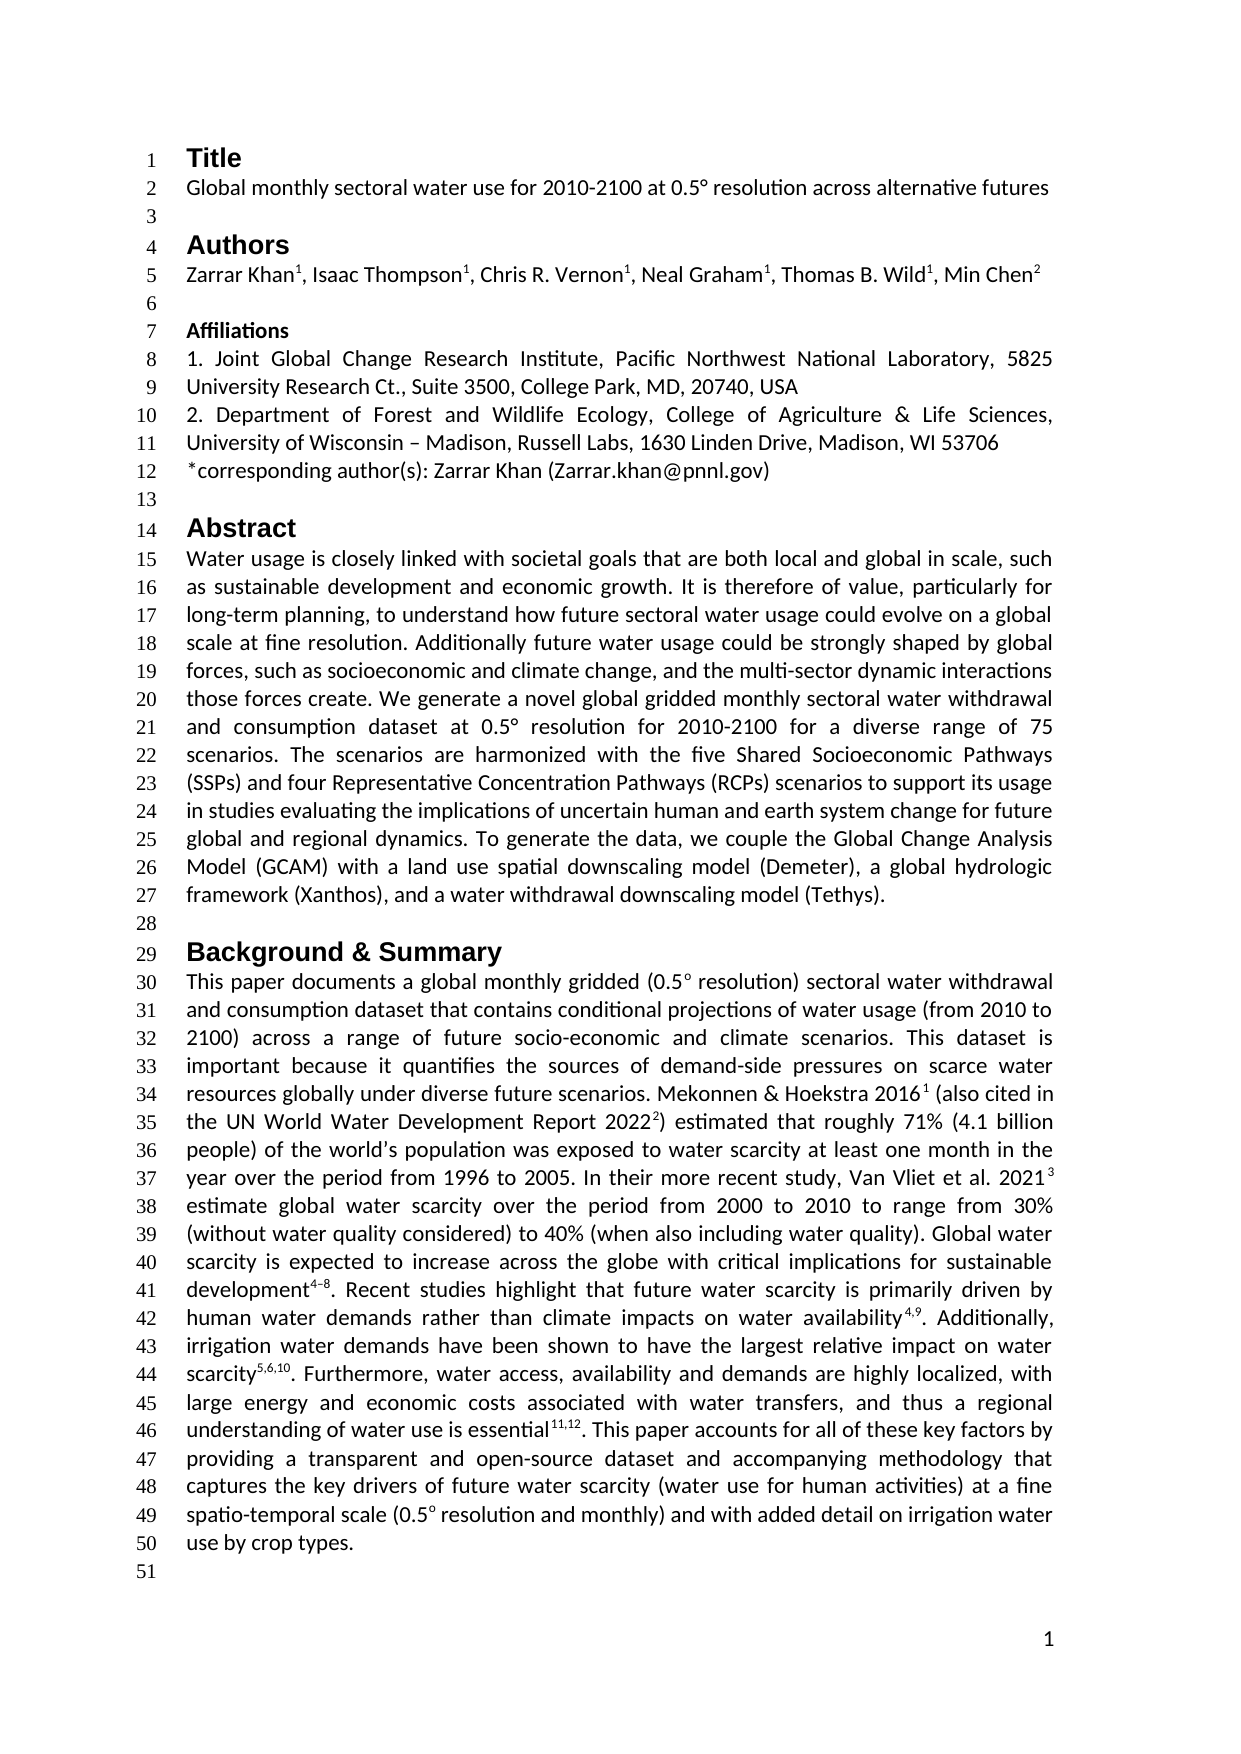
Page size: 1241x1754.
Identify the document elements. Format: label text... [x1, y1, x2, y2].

text Global monthly sectoral water use for 2010-2100 at 0.5° resolution across alternative futures [186, 173, 1054, 201]
text Title [186, 142, 1054, 173]
text This paper documents a global monthly gridded (0.5o resolution) sectoral water withdrawal and consumption dataset that contains conditional projections of water usage (from 2010 to 2100) across a range of future socio-economic and climate scenarios. This dataset is important because it quantifies the sources of demand-side pressures on scarce water resources globally under diverse future scenarios. Mekonnen & Hoekstra 20161 (also cited in the UN World Water Development Report 20222) estimated that roughly 71% (4.1 billion people) of the world’s population was exposed to water scarcity at least one month in the year over the period from 1996 to 2005. In their more recent study, Van Vliet et al. 20213 estimate global water scarcity over the period from 2000 to 2010 to range from 30% (without water quality considered) to 40% (when also including water quality). Global water scarcity is expected to increase across the globe with critical implications for sustainable development4–8. Recent studies highlight that future water scarcity is primarily driven by human water demands rather than climate impacts on water availability4,9. Additionally, irrigation water demands have been shown to have the largest relative impact on water scarcity5,6,10. Furthermore, water access, availability and demands are highly localized, with large energy and economic costs associated with water transfers, and thus a regional understanding of water use is essential11,12. This paper accounts for all of these key factors by providing a transparent and open-source dataset and accompanying methodology that captures the key drivers of future water scarcity (water use for human activities) at a fine spatio-temporal scale (0.5o resolution and monthly) and with added detail on irrigation water use by crop types. [186, 967, 1054, 1556]
text 1. Joint Global Change Research Institute, Pacific Northwest National Laboratory, 5825 University Research Ct., Suite 3500, College Park, MD, 20740, USA [186, 344, 1054, 400]
text Zarrar Khan1, Isaac Thompson1, Chris R. Vernon1, Neal Graham1, Thomas B. Wild1, Min Chen2 [186, 260, 1054, 288]
subtitle Abstract [186, 512, 1054, 544]
text 2. Department of Forest and Wildlife Ecology, College of Agriculture & Life Sciences, University of Wisconsin – Madison, Russell Labs, 1630 Linden Drive, Madison, WI 53706 [186, 400, 1054, 456]
subtitle Authors [186, 229, 1054, 260]
text *corresponding author(s): Zarrar Khan (Zarrar.khan@pnnl.gov) [186, 456, 1054, 484]
subtitle Background & Summary [186, 936, 1054, 967]
text Affiliations [186, 316, 1054, 344]
text Water usage is closely linked with societal goals that are both local and global in scale, such as sustainable development and economic growth. It is therefore of value, particularly for long-term planning, to understand how future sectoral water usage could evolve on a global scale at fine resolution. Additionally future water usage could be strongly shaped by global forces, such as socioeconomic and climate change, and the multi-sector dynamic interactions those forces create. We generate a novel global gridded monthly sectoral water withdrawal and consumption dataset at 0.5° resolution for 2010-2100 for a diverse range of 75 scenarios. The scenarios are harmonized with the five Shared Socioeconomic Pathways (SSPs) and four Representative Concentration Pathways (RCPs) scenarios to support its usage in studies evaluating the implications of uncertain human and earth system change for future global and regional dynamics. To generate the data, we couple the Global Change Analysis Model (GCAM) with a land use spatial downscaling model (Demeter), a global hydrologic framework (Xanthos), and a water withdrawal downscaling model (Tethys). [186, 544, 1054, 908]
